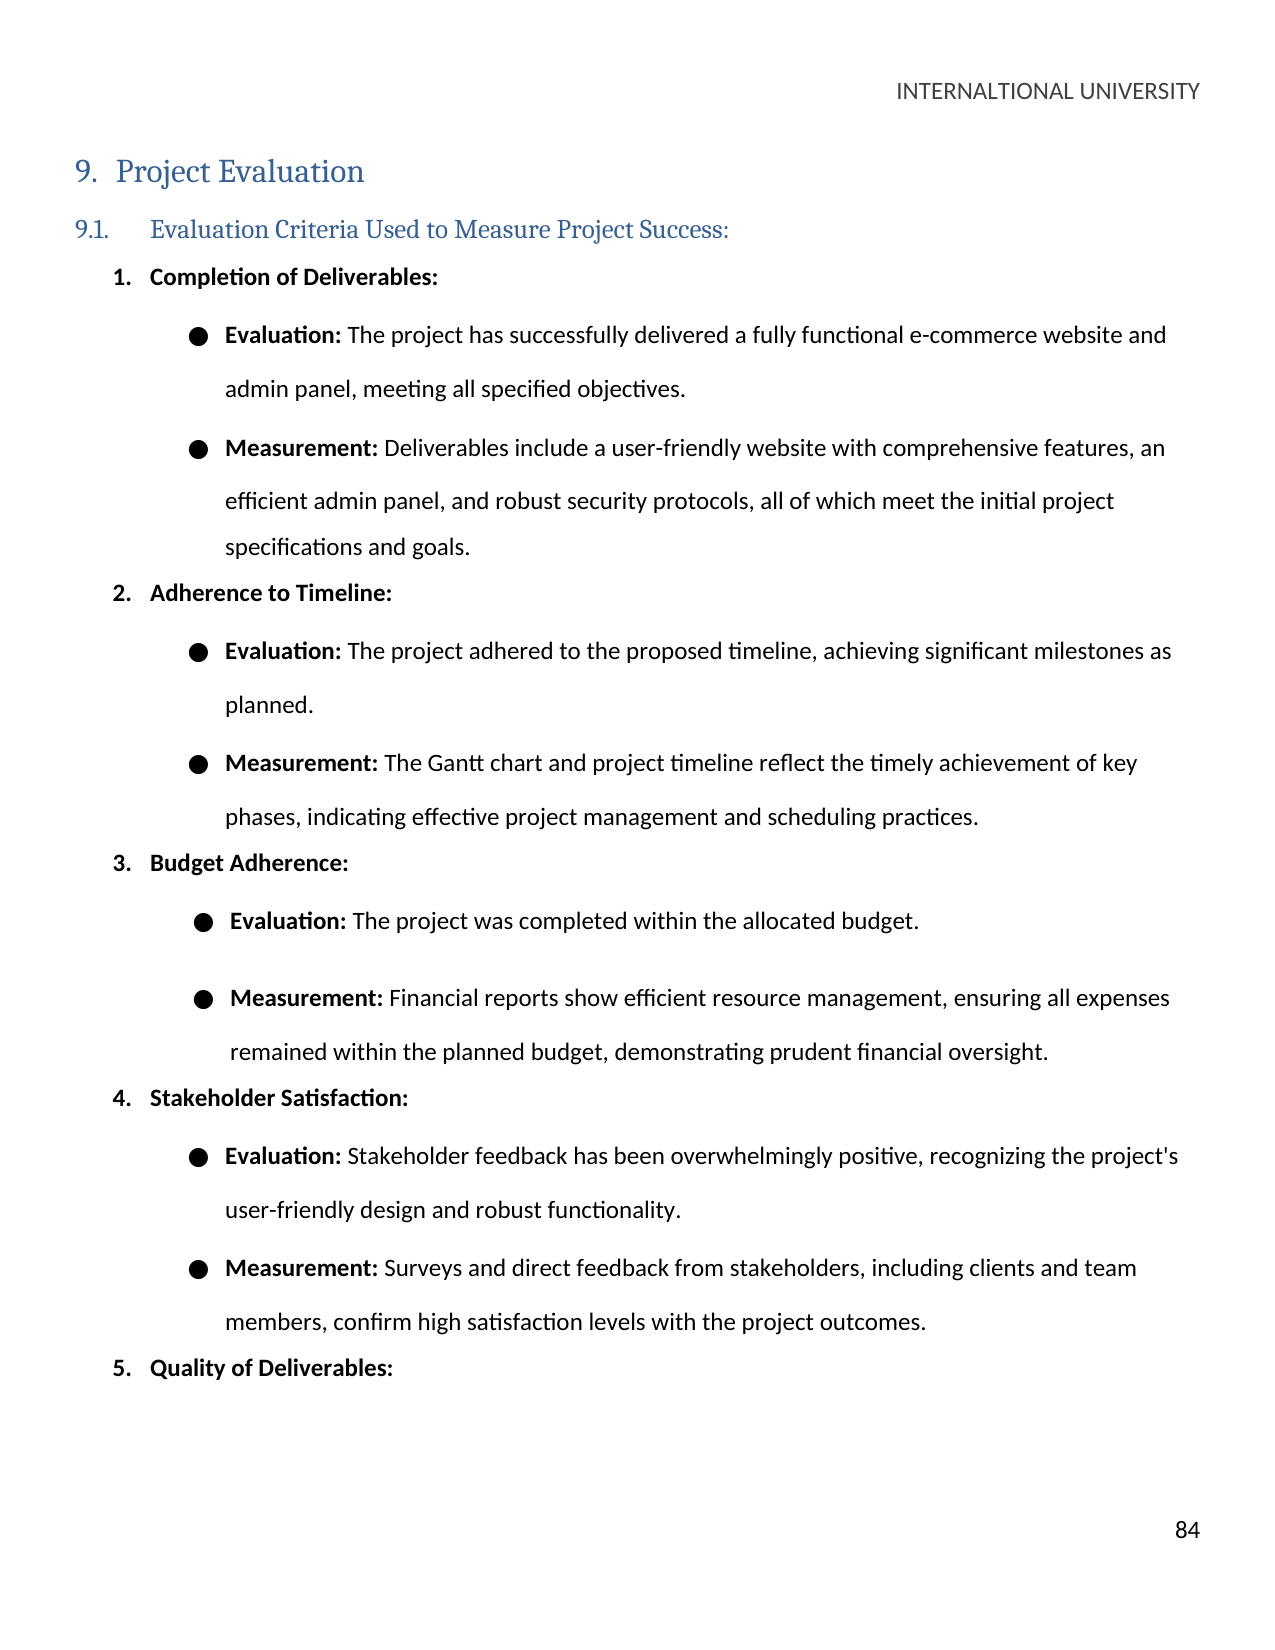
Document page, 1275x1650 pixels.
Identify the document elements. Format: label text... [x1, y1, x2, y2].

list Budget Adherence: [112, 847, 1200, 877]
list Evaluation: The project has successfully delivered a fully functional e-commerce website and admin panel, meeting all specified objectives. [187, 307, 1200, 404]
list Evaluation: The project was completed within the allocated budget. [192, 893, 1200, 944]
list Completion of Deliverables: [112, 261, 1200, 292]
subtitle Project Evaluation [75, 153, 1200, 191]
list Measurement: Financial reports show efficient resource management, ensuring all expenses remained within the planned budget, demonstrating prudent financial oversight. [192, 969, 1200, 1067]
list Measurement: The Gantt chart and project timeline reflect the timely achievement of key phases, indicating effective project management and scheduling practices. [187, 735, 1200, 832]
list Quality of Deliverables: [112, 1352, 1200, 1382]
subtitle Evaluation Criteria Used to Measure Project Success: [75, 214, 1200, 246]
list Measurement: Deliverables include a user-friendly website with comprehensive features, an efficient admin panel, and robust security protocols, all of which meet the initial project specifications and goals. [187, 419, 1200, 562]
list Adherence to Timeline: [112, 577, 1200, 607]
list Measurement: Surveys and direct feedback from stakeholders, including clients and team members, confirm high satisfaction levels with the project outcomes. [187, 1240, 1200, 1337]
list Stakeholder Satisfaction: [112, 1082, 1200, 1112]
list Evaluation: The project adhered to the proposed timeline, achieving significant milestones as planned. [187, 623, 1200, 719]
list Evaluation: Stakeholder feedback has been overwhelmingly positive, recognizing the project's user-friendly design and robust functionality. [187, 1127, 1200, 1224]
